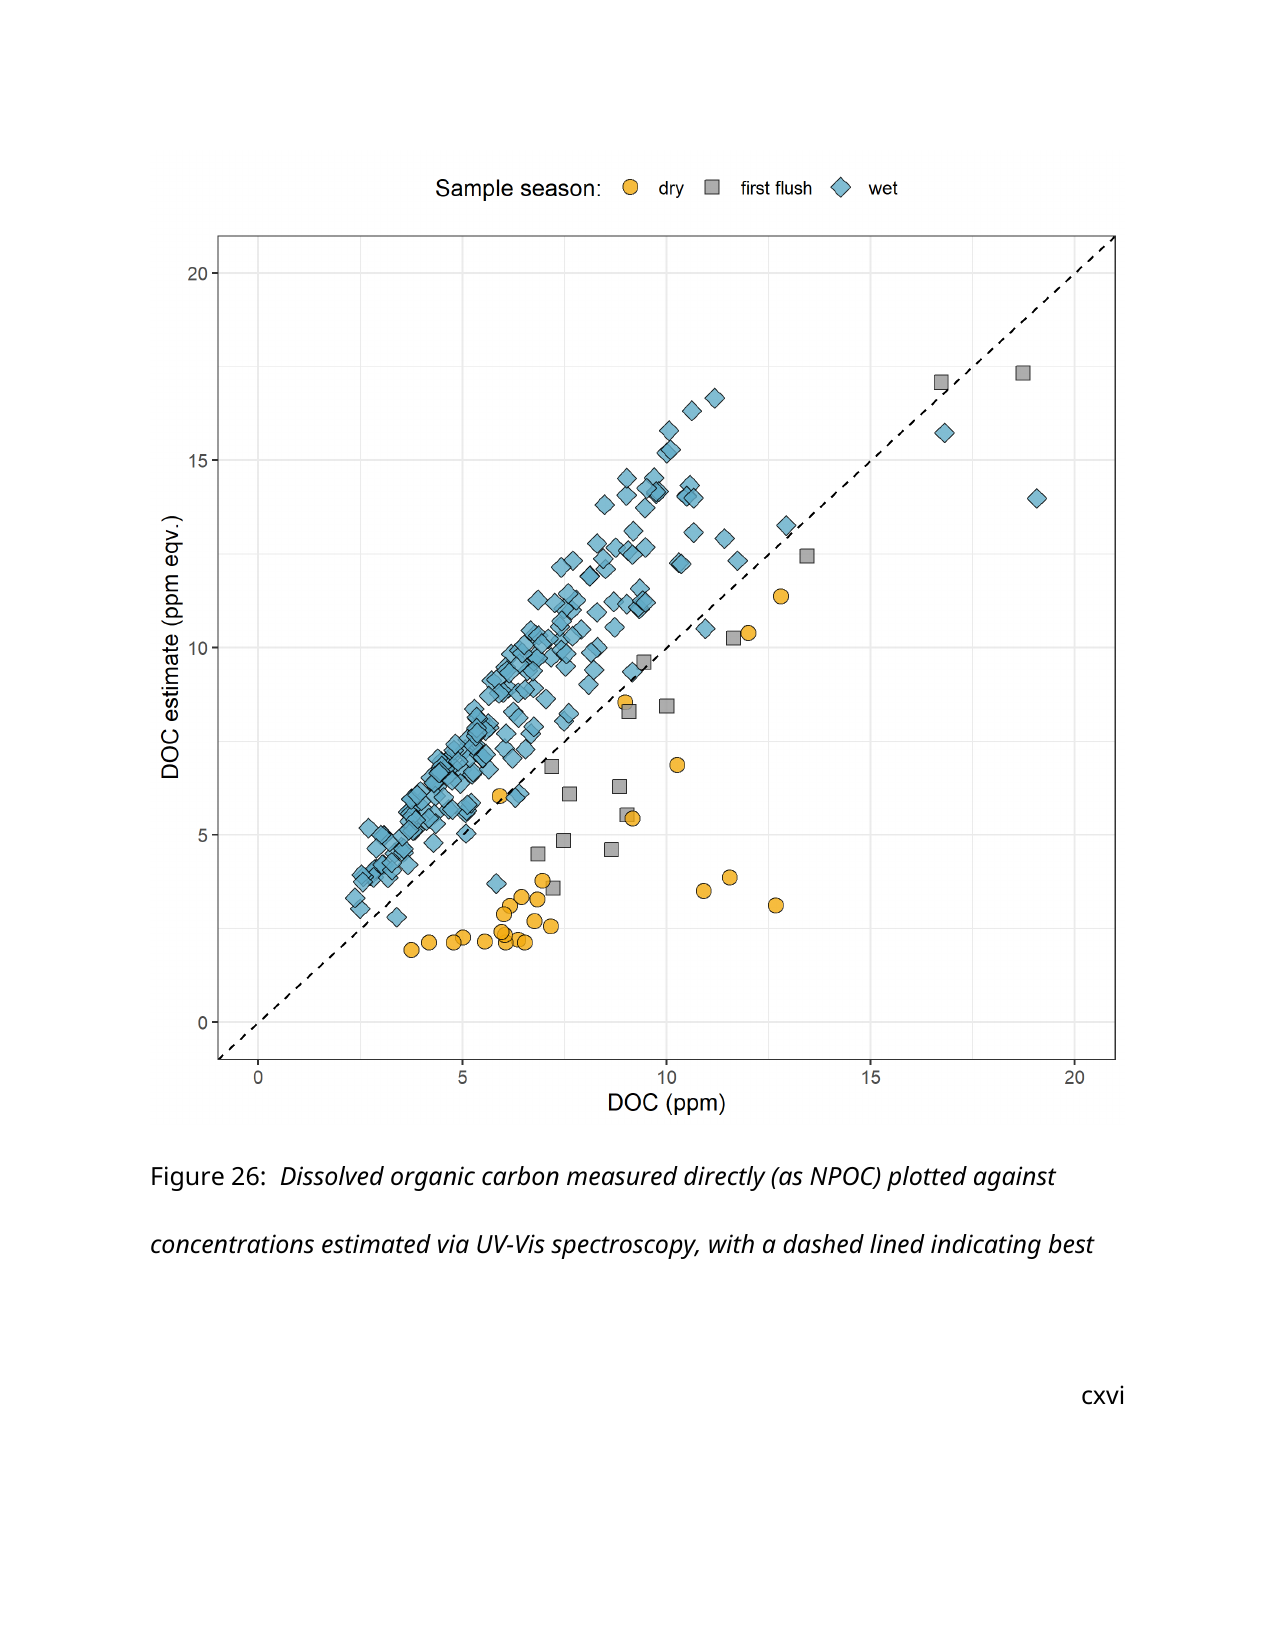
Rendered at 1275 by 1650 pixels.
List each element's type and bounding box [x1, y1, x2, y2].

picture [150, 150, 1125, 1125]
text [150, 1159, 1125, 1261]
